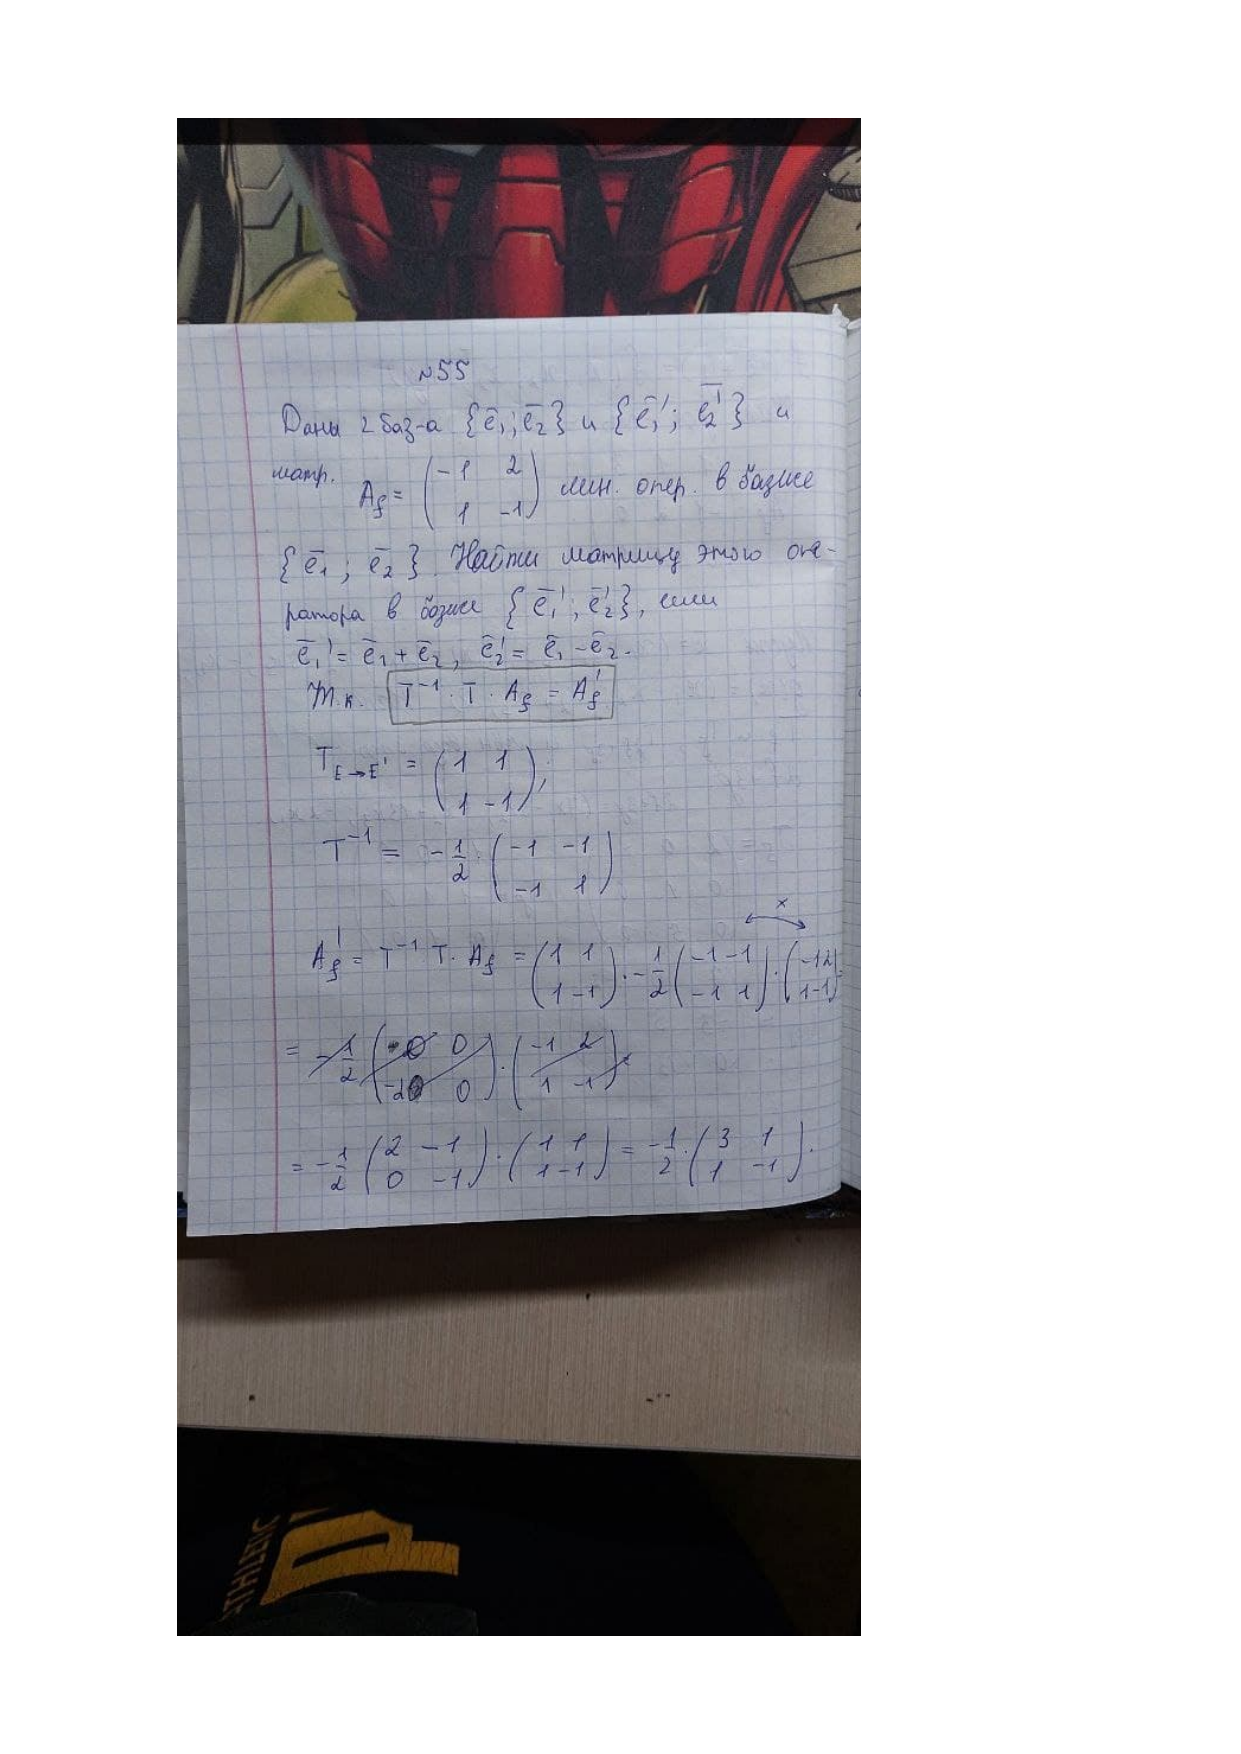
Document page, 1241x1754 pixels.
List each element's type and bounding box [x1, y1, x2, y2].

picture [177, 118, 861, 1636]
